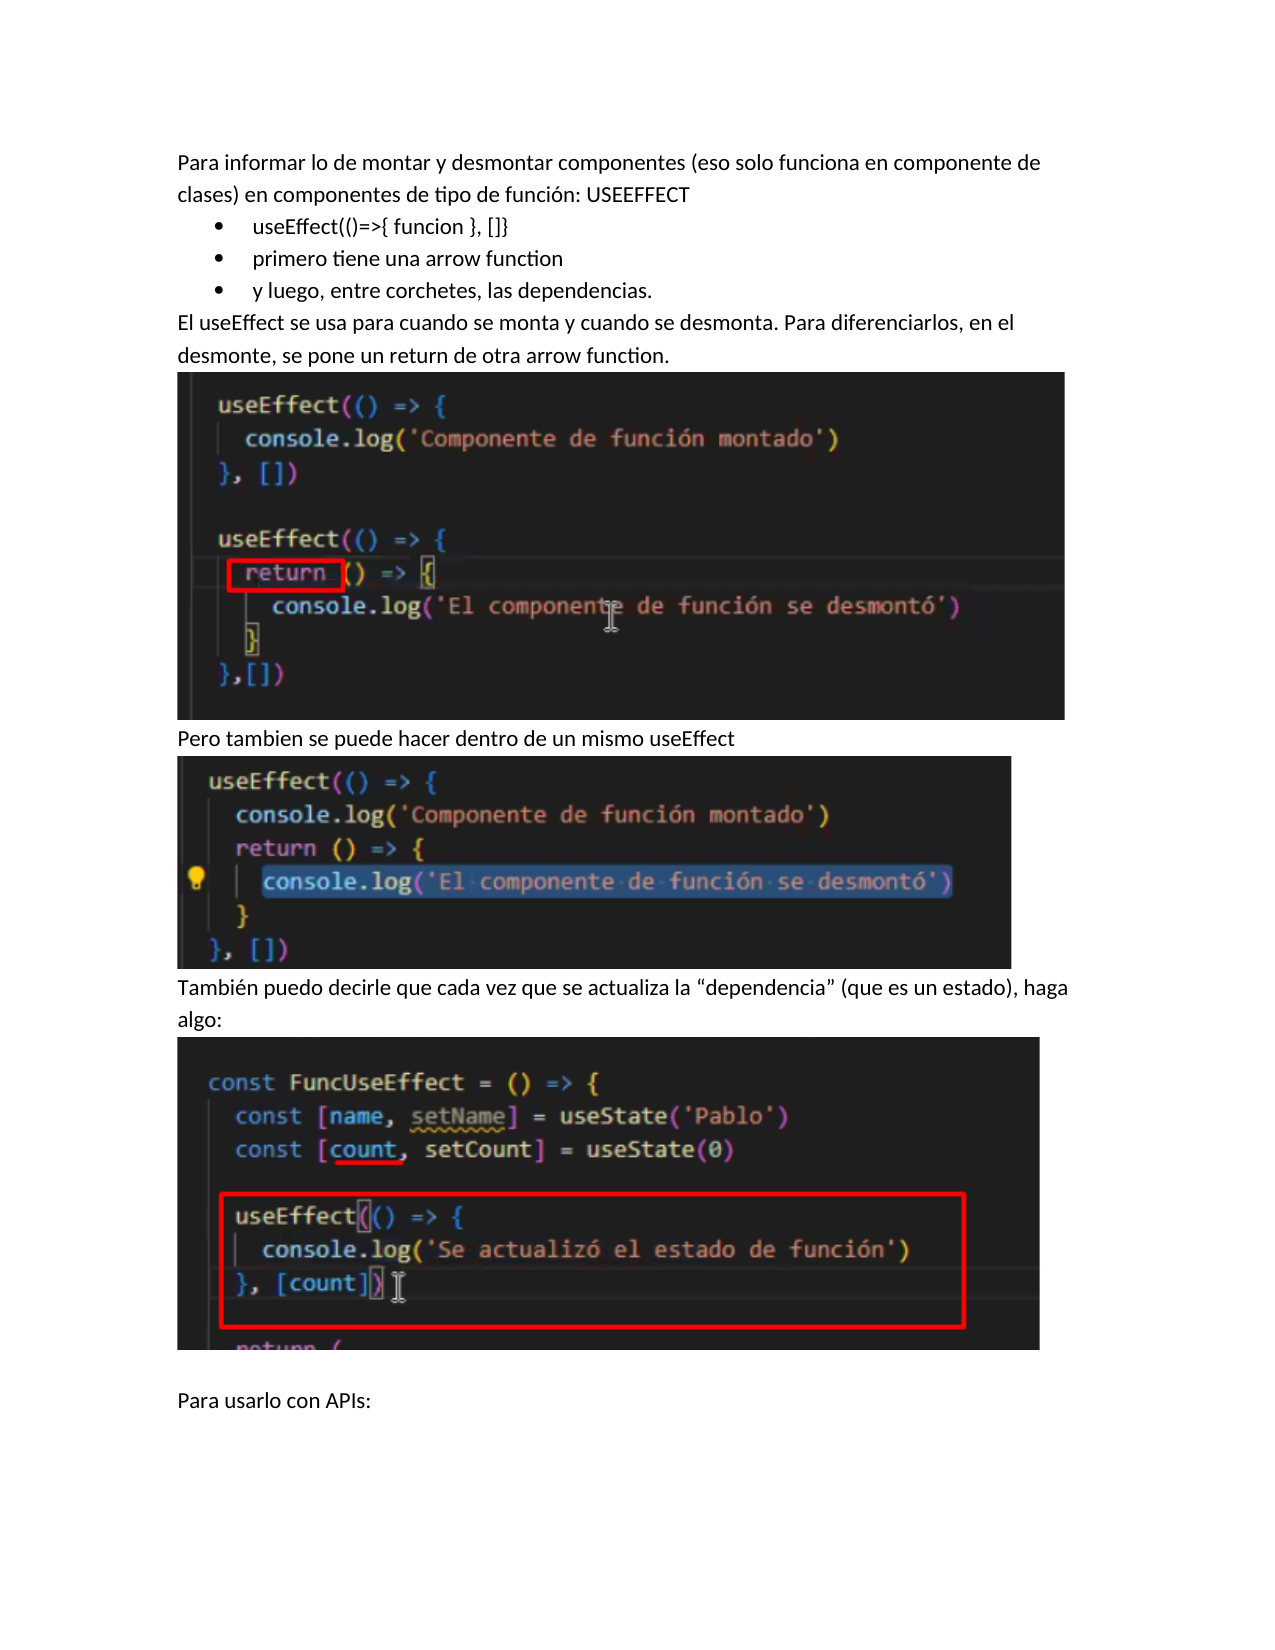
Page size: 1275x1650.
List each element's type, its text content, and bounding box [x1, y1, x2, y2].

list primero tiene una arrow function [215, 244, 1098, 272]
list useEffect(()=>{ funcion }, []} [215, 212, 1098, 240]
list y luego, entre corchetes, las dependencias. [215, 276, 1098, 304]
text Para informar lo de montar y desmontar componentes (eso solo funciona en componente de clases) en componentes de tipo de función: USEEFFECT [177, 148, 1098, 208]
picture [177, 756, 1012, 969]
text El useEffect se usa para cuando se monta y cuando se desmonta. Para diferenciarlos, en el desmonte, se pone un return de otra arrow function. [177, 308, 1098, 369]
picture [177, 372, 1065, 720]
picture [177, 1037, 1040, 1350]
text Para usarlo con APIs: [177, 1386, 1098, 1414]
text Pero tambien se puede hacer dentro de un mismo useEffect [177, 724, 1098, 752]
text También puedo decirle que cada vez que se actualiza la “dependencia” (que es un estado), haga algo: [177, 973, 1098, 1033]
